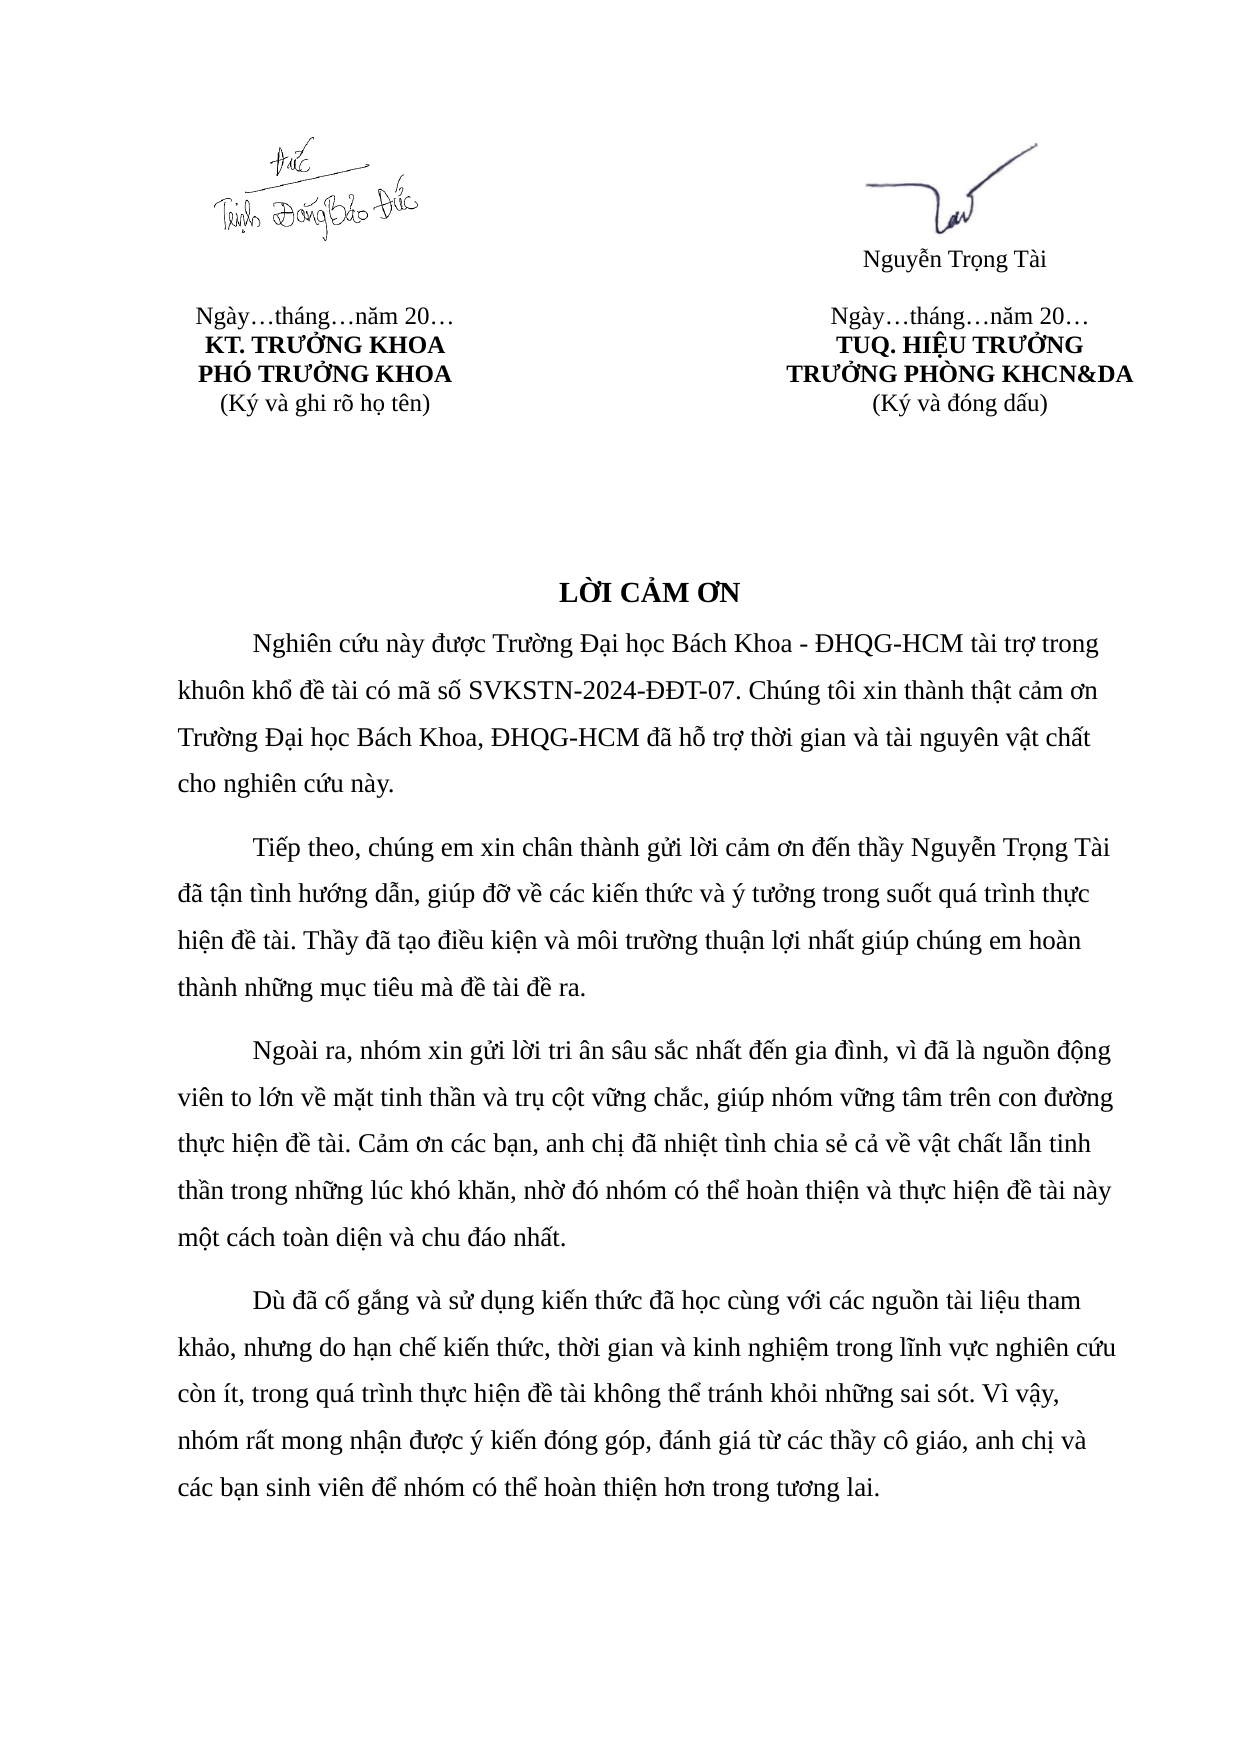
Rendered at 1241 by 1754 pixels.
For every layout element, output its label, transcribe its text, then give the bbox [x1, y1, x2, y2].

text LỜI CẢM ƠN [177, 575, 1122, 608]
text Nguyễn Trọng Tài [177, 244, 1122, 273]
picture [214, 124, 420, 243]
text Dù đã cố gắng và sử dụng kiến thức đã học cùng với các nguồn tài liệu tham khảo, nhưng do hạn chế kiến thức, thời gian và kinh nghiệm trong lĩnh vực nghiên cứu còn ít, trong quá trình thực hiện đề tài không thể tránh khỏi những sai sót. Vì vậy, nhóm rất mong nhận được ý kiến đóng góp, đánh giá từ các thầy cô giáo, anh chị và các bạn sinh viên để nhóm có thể hoàn thiện hơn trong tương lai. [177, 1284, 1122, 1502]
text Nghiên cứu này được Trường Đại học Bách Khoa - ĐHQG-HCM tài trợ trong khuôn khổ đề tài có mã số SVKSTN-2024-ĐĐT-07. Chúng tôi xin thành thật cảm ơn Trường Đại học Bách Khoa, ĐHQG-HCM đã hỗ trợ thời gian và tài nguyên vật chất cho nghiên cứu này. [177, 628, 1122, 799]
text (Ký và ghi rõ họ tên) (Ký và đóng dấu) [177, 388, 1122, 416]
text PHÓ TRƯỞNG KHOA TRƯỞNG PHÒNG KHCN&DA [177, 359, 1122, 388]
text Ngoài ra, nhóm xin gửi lời tri ân sâu sắc nhất đến gia đình, vì đã là nguồn động viên to lớn về mặt tinh thần và trụ cột vững chắc, giúp nhóm vững tâm trên con đường thực hiện đề tài. Cảm ơn các bạn, anh chị đã nhiệt tình chia sẻ cả về vật chất lẫn tinh thần trong những lúc khó khăn, nhờ đó nhóm có thể hoàn thiện và thực hiện đề tài này một cách toàn diện và chu đáo nhất. [177, 1034, 1122, 1252]
picture [856, 138, 1040, 244]
text KT. TRƯỞNG KHOA TUQ. HIỆU TRƯỞNG [177, 330, 1122, 359]
text Tiếp theo, chúng em xin chân thành gửi lời cảm ơn đến thầy Nguyễn Trọng Tài đã tận tình hướng dẫn, giúp đỡ về các kiến thức và ý tưởng trong suốt quá trình thực hiện đề tài. Thầy đã tạo điều kiện và môi trường thuận lợi nhất giúp chúng em hoàn thành những mục tiêu mà đề tài đề ra. [177, 831, 1122, 1002]
text Ngày…tháng…năm 20… Ngày…tháng…năm 20… [177, 301, 1122, 330]
